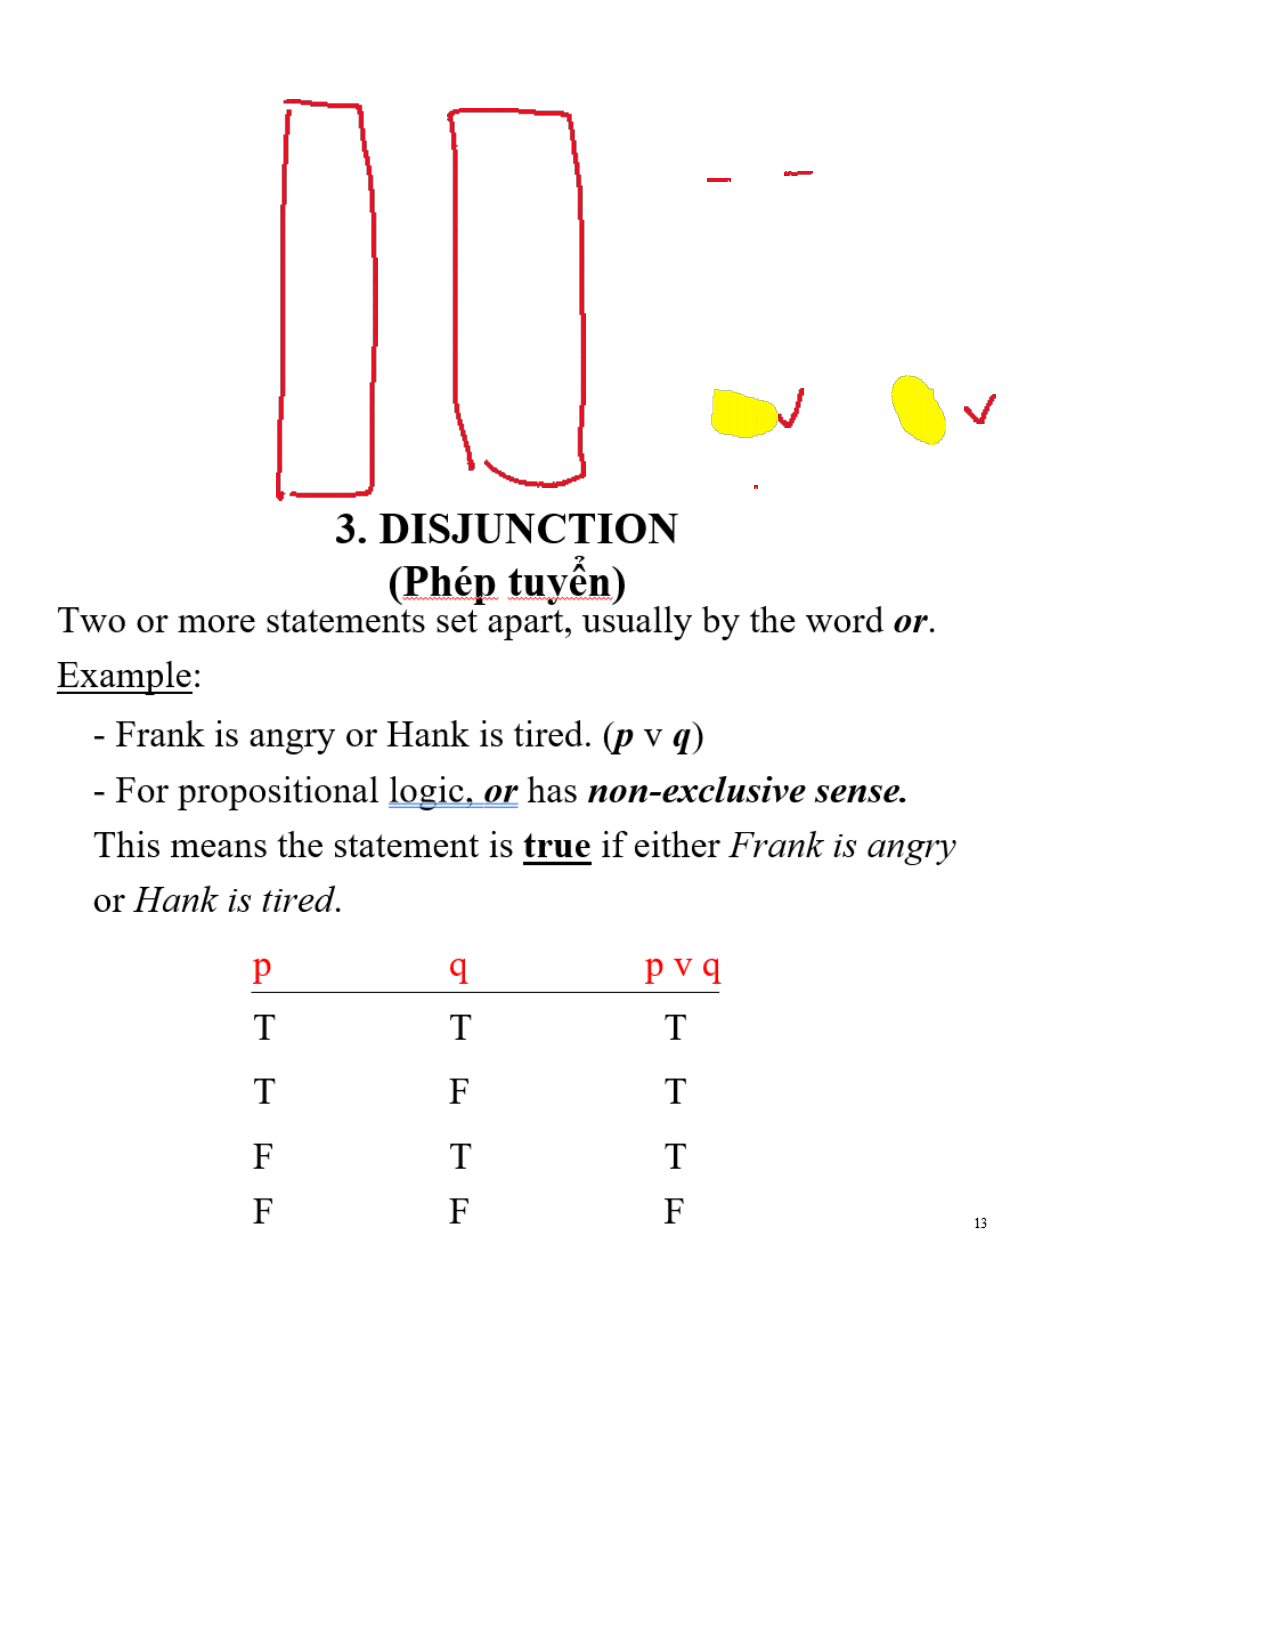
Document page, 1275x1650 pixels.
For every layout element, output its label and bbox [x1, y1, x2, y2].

picture [447, 108, 586, 488]
picture [707, 178, 731, 182]
picture [707, 384, 804, 439]
picture [964, 394, 996, 424]
picture [891, 375, 946, 445]
picture [17, 508, 993, 1235]
picture [276, 99, 378, 501]
picture [784, 171, 813, 176]
